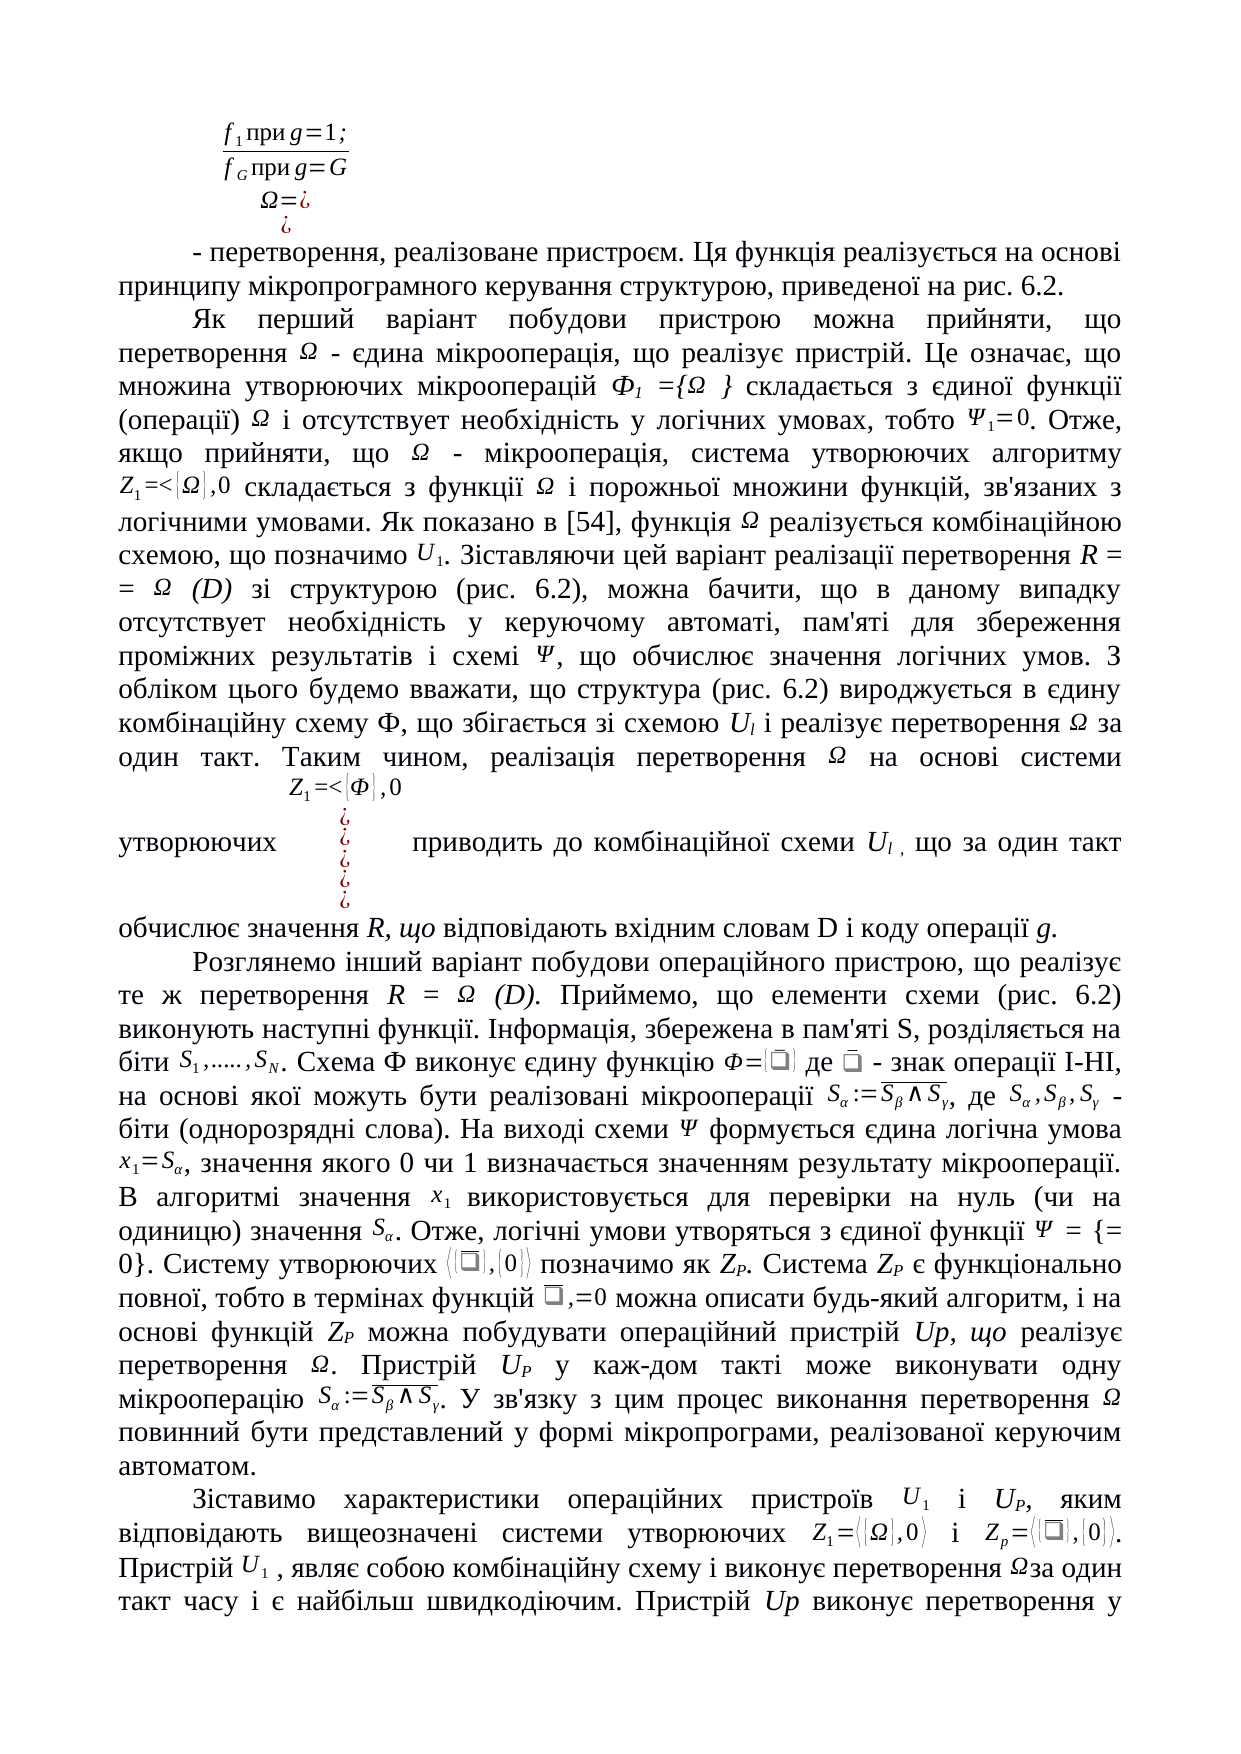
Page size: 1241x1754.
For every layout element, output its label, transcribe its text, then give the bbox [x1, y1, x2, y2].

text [118, 1482, 1122, 1617]
text - перетворення, реалізоване пристроєм. Ця функція реалізується на основі принципу мікропрограмного керування структурою, приведеної на рис. 6.2. [118, 234, 1122, 301]
text Як перший варіант побудови пристрою можна прийняти, що перетворення - єдина мікрооперація, що реалізує пристрій. Це означає, що множина утворюючих мікрооперацій Ф1 ={ } складається з єдиної функції (операції) і отсутствует необхідність у логічних умовах, тобто . Отже, якщо прийняти, що - мікрооперація, система утворюючих алгоритму складається з функції і порожньої множини функцій, зв'язаних з логічними умовами. Як показано в [54], функція реалізується комбінаційною схемою, що позначимо . Зіставляючи цей варіант реалізації перетворення R = = (D) зі структурою (рис. 6.2), можна бачити, що в даному випадку отсутствует необхідність у керуючому автоматі, пам'яті для збереження проміжних результатів і схемі , що обчислює значення логічних умов. З обліком цього будемо вважати, що структура (рис. 6.2) вироджується в єдину комбінаційну схему Ф, що збігається зі схемою Ul і реалізує перетворення за один такт. Таким чином, реалізація перетворення на основі системи утворюючих приводить до комбінаційної схеми Ul , що за один такт обчислює значення R, що відповідають вхідним словам D і коду операції g. [118, 301, 1122, 944]
text Розглянемо інший варіант побудови операційного пристрою, що реалізує те ж перетворення R = (D). Приймемо, що елементи схеми (рис. 6.2) виконують наступні функції. Інформація, збережена в пам'яті S, розділяється на біти . Схема Ф виконує єдину функцію де - знак операції І-НІ, на основі якої можуть бути реалізовані мікрооперації , де - біти (однорозрядні слова). На виході схеми формується єдина логічна умова , значення якого 0 чи 1 визначається значенням результату мікрооперації. В алгоритмі значення використовується для перевірки на нуль (чи на одиницю) значення . Отже, логічні умови утворяться з єдиної функції = {= 0}. Систему утворюючих позначимо як ZP. Система ZP є функціонально повної, тобто в термінах функцій можна описати будь-який алгоритм, і на основі функцій ZP можна побудувати операційний пристрій Up, що реалізує перетворення . Пристрій UP у каж-дом такті може виконувати одну мікрооперацію . У зв'язку з цим процес виконання перетворення повинний бути представлений у формі мікропрограми, реалізованої керуючим автоматом. [118, 944, 1122, 1482]
